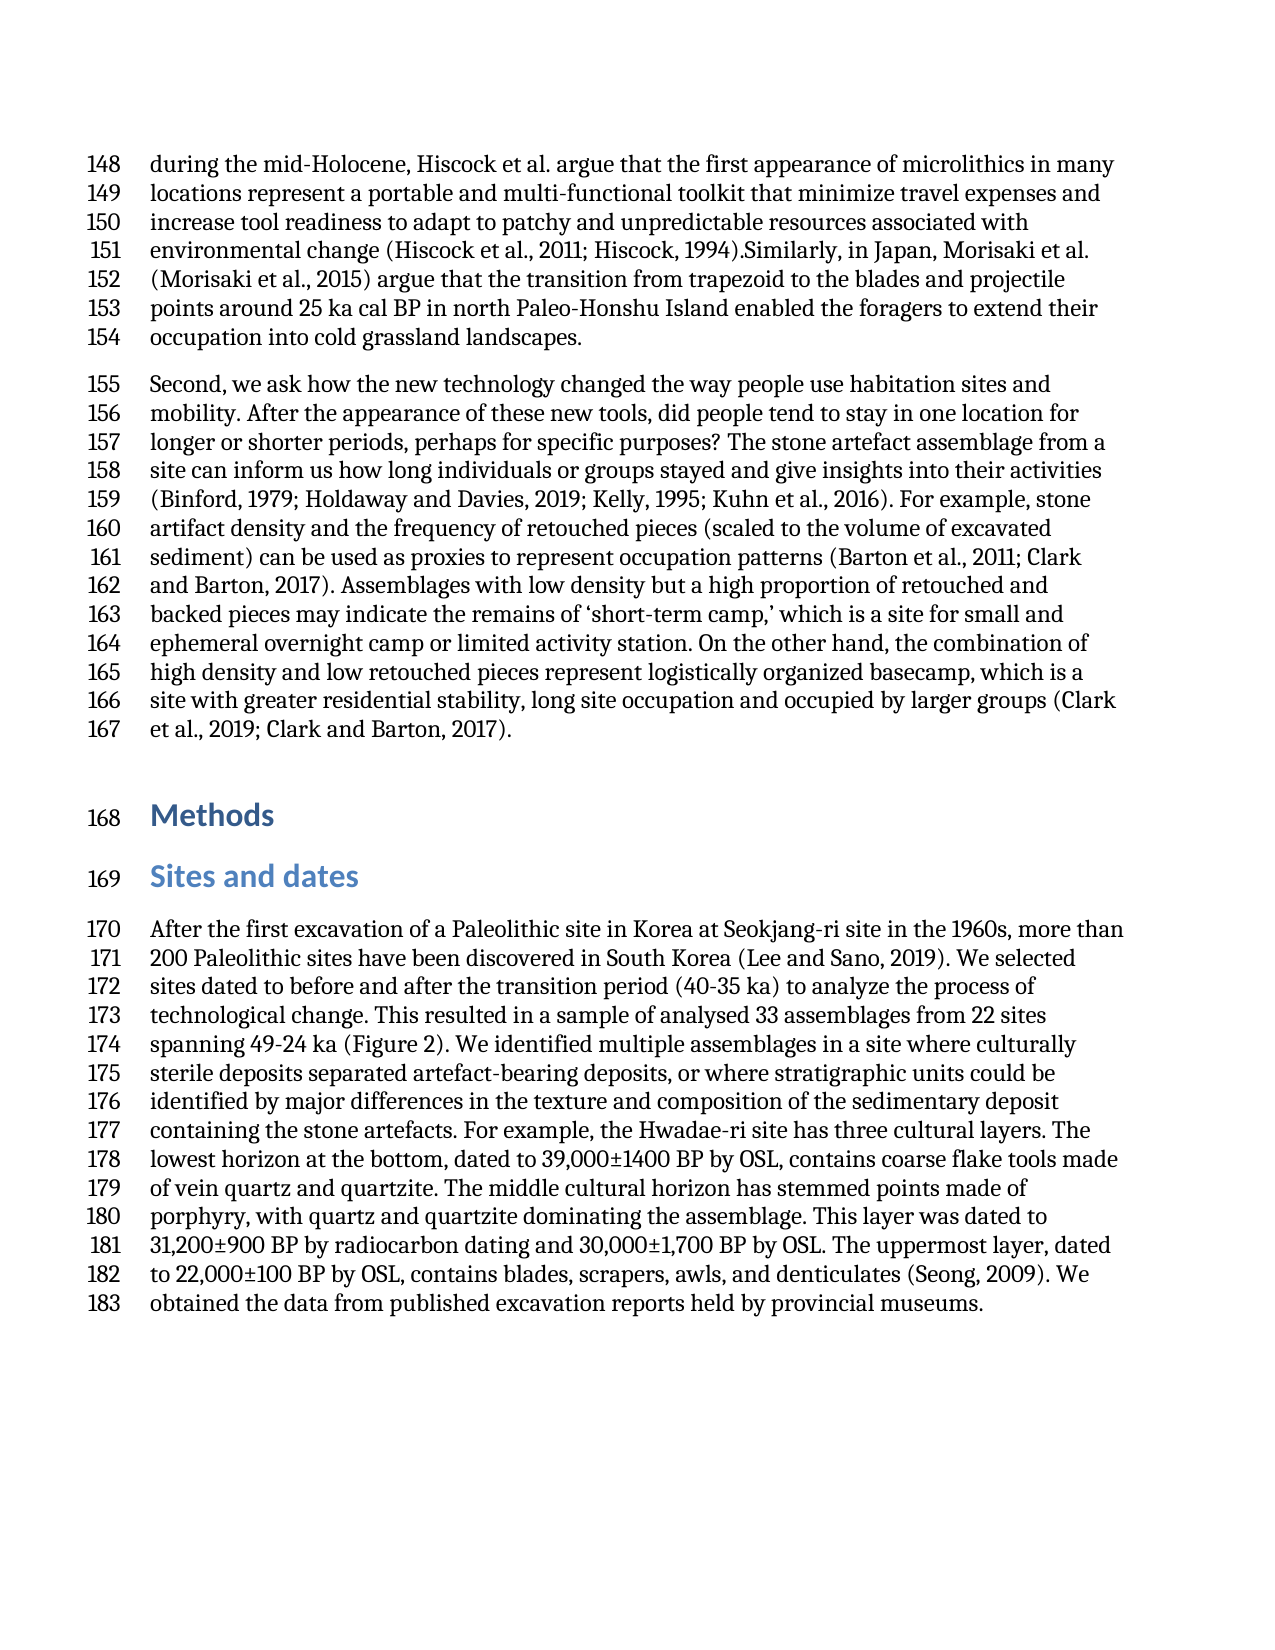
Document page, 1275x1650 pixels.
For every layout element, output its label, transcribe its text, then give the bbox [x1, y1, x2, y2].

subtitle Sites and dates [150, 855, 1125, 896]
text Second, we ask how the new technology changed the way people use habitation sites and mobility. After the appearance of these new tools, did people tend to stay in one location for longer or shorter periods, perhaps for specific purposes? The stone artefact assemblage from a site can inform us how long individuals or groups stayed and give insights into their activities (Binford, 1979; Holdaway and Davies, 2019; Kelly, 1995; Kuhn et al., 2016). For example, stone artifact density and the frequency of retouched pieces (scaled to the volume of excavated sediment) can be used as proxies to represent occupation patterns (Barton et al., 2011; Clark and Barton, 2017). Assemblages with low density but a high proportion of retouched and backed pieces may indicate the remains of ‘short-term camp,’ which is a site for small and ephemeral overnight camp or limited activity station. On the other hand, the combination of high density and low retouched pieces represent logistically organized basecamp, which is a site with greater residential stability, long site occupation and occupied by larger groups (Clark et al., 2019; Clark and Barton, 2017). [150, 370, 1125, 744]
text After the first excavation of a Paleolithic site in Korea at Seokjang-ri site in the 1960s, more than 200 Paleolithic sites have been discovered in South Korea (Lee and Sano, 2019). We selected sites dated to before and after the transition period (40-35 ka) to analyze the process of technological change. This resulted in a sample of analysed 33 assemblages from 22 sites spanning 49-24 ka (Figure 2). We identified multiple assemblages in a site where culturally sterile deposits separated artefact-bearing deposits, or where stratigraphic units could be identified by major differences in the texture and composition of the sedimentary deposit containing the stone artefacts. For example, the Hwadae-ri site has three cultural layers. The lowest horizon at the bottom, dated to 39,000±1400 BP by OSL, contains coarse flake tools made of vein quartz and quartzite. The middle cultural horizon has stemmed points made of porphyry, with quartz and quartzite dominating the assemblage. This layer was dated to 31,200±900 BP by radiocarbon dating and 30,000±1,700 BP by OSL. The uppermost layer, dated to 22,000±100 BP by OSL, contains blades, scrapers, awls, and denticulates (Seong, 2009). We obtained the data from published excavation reports held by provincial museums. [150, 915, 1125, 1317]
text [150, 150, 1125, 351]
subtitle Methods [150, 794, 1125, 834]
